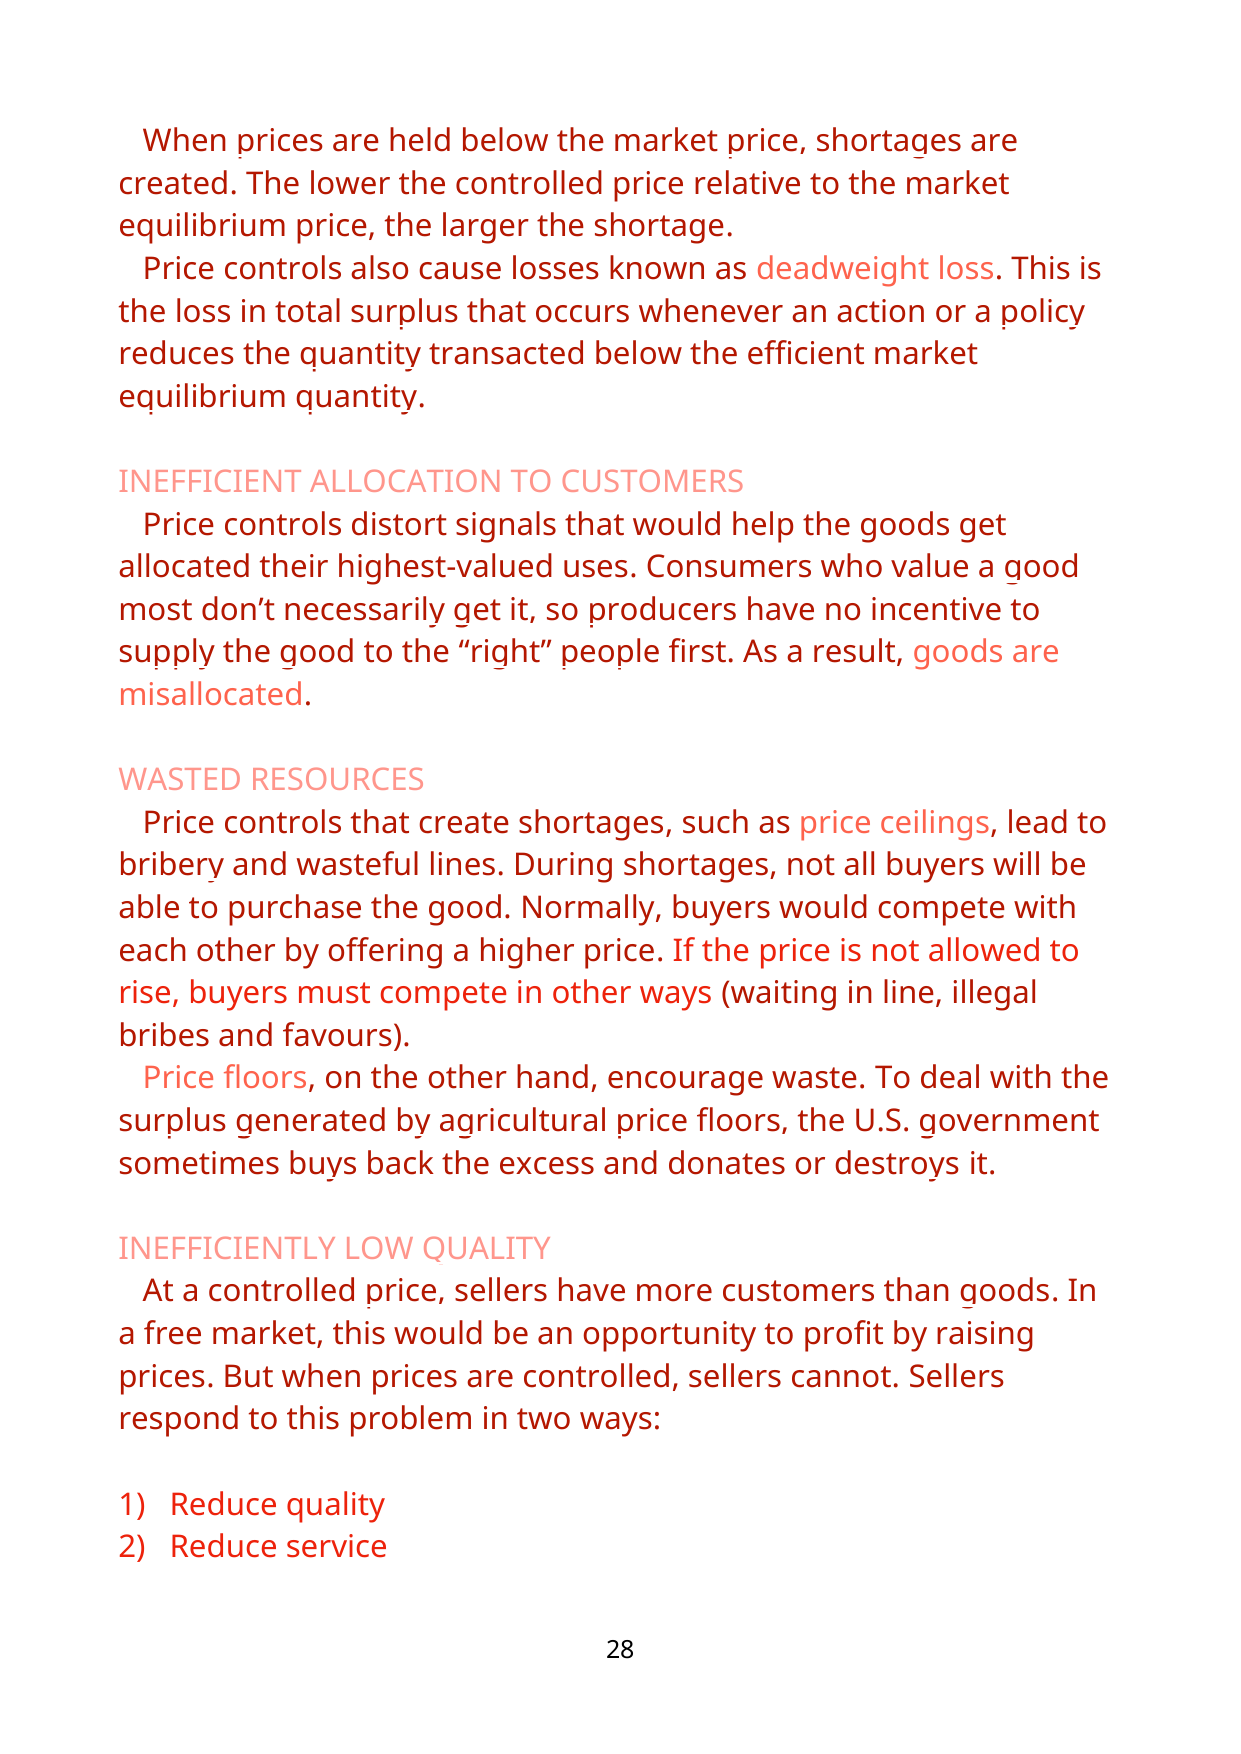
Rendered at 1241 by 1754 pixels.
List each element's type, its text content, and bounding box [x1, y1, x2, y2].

list Reduce quality [118, 1481, 1122, 1524]
text At a controlled price, sellers have more customers than goods. In a free market, this would be an opportunity to profit by raising prices. But when prices are controlled, sellers cannot. Sellers respond to this problem in two ways: [118, 1268, 1122, 1439]
text Price floors, on the other hand, encourage waste. To deal with the surplus generated by agricultural price floors, the U.S. government sometimes buys back the excess and donates or destroys it. [118, 1055, 1122, 1183]
text Price controls distort signals that would help the goods get allocated their highest-valued uses. Consumers who value a good most don’t necessarily get it, so producers have no incentive to supply the good to the “right” people first. As a result, goods are misallocated. [118, 502, 1122, 714]
text WASTED RESOURCES [118, 757, 1122, 800]
text INEFFICIENTLY LOW QUALITY [118, 1226, 1122, 1268]
text Price controls that create shortages, such as price ceilings, lead to bribery and wasteful lines. During shortages, not all buyers will be able to purchase the good. Normally, buyers would compete with each other by offering a higher price. If the price is not allowed to rise, buyers must compete in other ways (waiting in line, illegal bribes and favours). [118, 800, 1122, 1055]
text When prices are held below the market price, shortages are created. The lower the controlled price relative to the market equilibrium price, the larger the shortage. [118, 118, 1122, 246]
text Price controls also cause losses known as deadweight loss. This is the loss in total surplus that occurs whenever an action or a policy reduces the quantity transacted below the efficient market equilibrium quantity. [118, 246, 1122, 416]
list Reduce service [118, 1524, 1122, 1567]
text INEFFICIENT ALLOCATION TO CUSTOMERS [118, 459, 1122, 502]
